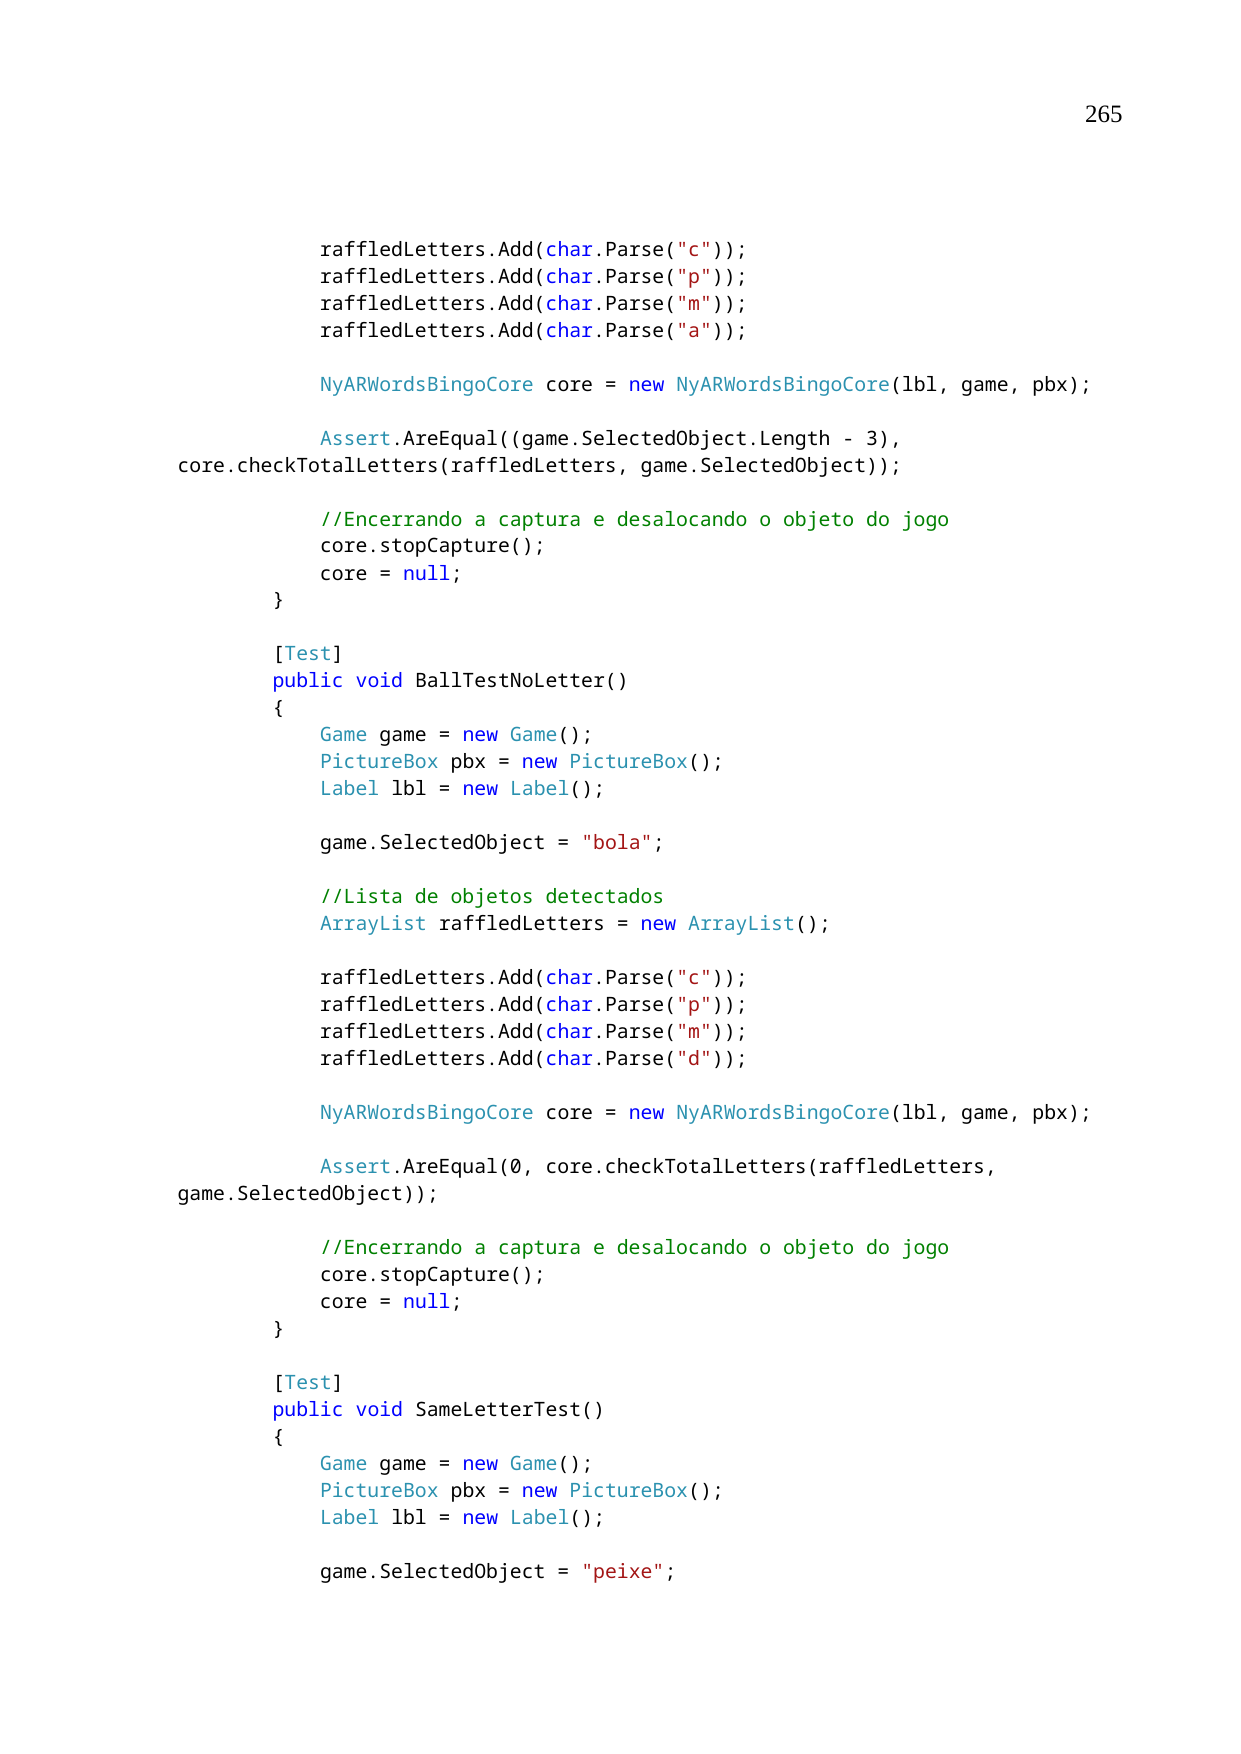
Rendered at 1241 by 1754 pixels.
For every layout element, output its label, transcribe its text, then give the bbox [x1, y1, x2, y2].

text raffledLetters.Add(char.Parse("p")); [177, 990, 1122, 1017]
text { [177, 1422, 1122, 1449]
text raffledLetters.Add(char.Parse("p")); [177, 262, 1122, 289]
text Label lbl = new Label(); [177, 1503, 1122, 1530]
text raffledLetters.Add(char.Parse("c")); [177, 963, 1122, 990]
text } [177, 586, 1122, 613]
text public void SameLetterTest() [177, 1395, 1122, 1422]
text core = null; [177, 1287, 1122, 1314]
text //Encerrando a captura e desalocando o objeto do jogo [177, 1233, 1122, 1260]
text PictureBox pbx = new PictureBox(); [177, 748, 1122, 774]
text { [177, 694, 1122, 721]
text core = null; [177, 559, 1122, 586]
text raffledLetters.Add(char.Parse("m")); [177, 289, 1122, 316]
text Assert.AreEqual((game.SelectedObject.Length - 3), core.checkTotalLetters(raffledLetters, game.SelectedObject)); [177, 424, 1122, 478]
text raffledLetters.Add(char.Parse("m")); [177, 1017, 1122, 1044]
text game.SelectedObject = "bola"; [177, 828, 1122, 856]
text //Encerrando a captura e desalocando o objeto do jogo [177, 505, 1122, 532]
text Label lbl = new Label(); [177, 774, 1122, 802]
text public void BallTestNoLetter() [177, 667, 1122, 694]
text [Test] [177, 1368, 1122, 1395]
text core.stopCapture(); [177, 1260, 1122, 1287]
text [Test] [177, 640, 1122, 667]
text game.SelectedObject = "peixe"; [177, 1557, 1122, 1584]
text NyARWordsBingoCore core = new NyARWordsBingoCore(lbl, game, pbx); [177, 1098, 1122, 1125]
text NyARWordsBingoCore core = new NyARWordsBingoCore(lbl, game, pbx); [177, 370, 1122, 397]
text } [177, 1314, 1122, 1341]
text core.stopCapture(); [177, 532, 1122, 559]
text //Lista de objetos detectados [177, 882, 1122, 909]
text Game game = new Game(); [177, 721, 1122, 748]
text Game game = new Game(); [177, 1449, 1122, 1476]
text PictureBox pbx = new PictureBox(); [177, 1476, 1122, 1503]
text ArrayList raffledLetters = new ArrayList(); [177, 909, 1122, 936]
text raffledLetters.Add(char.Parse("a")); [177, 316, 1122, 343]
text Assert.AreEqual(0, core.checkTotalLetters(raffledLetters, game.SelectedObject)); [177, 1152, 1122, 1206]
text raffledLetters.Add(char.Parse("c")); [177, 235, 1122, 262]
text raffledLetters.Add(char.Parse("d")); [177, 1044, 1122, 1071]
